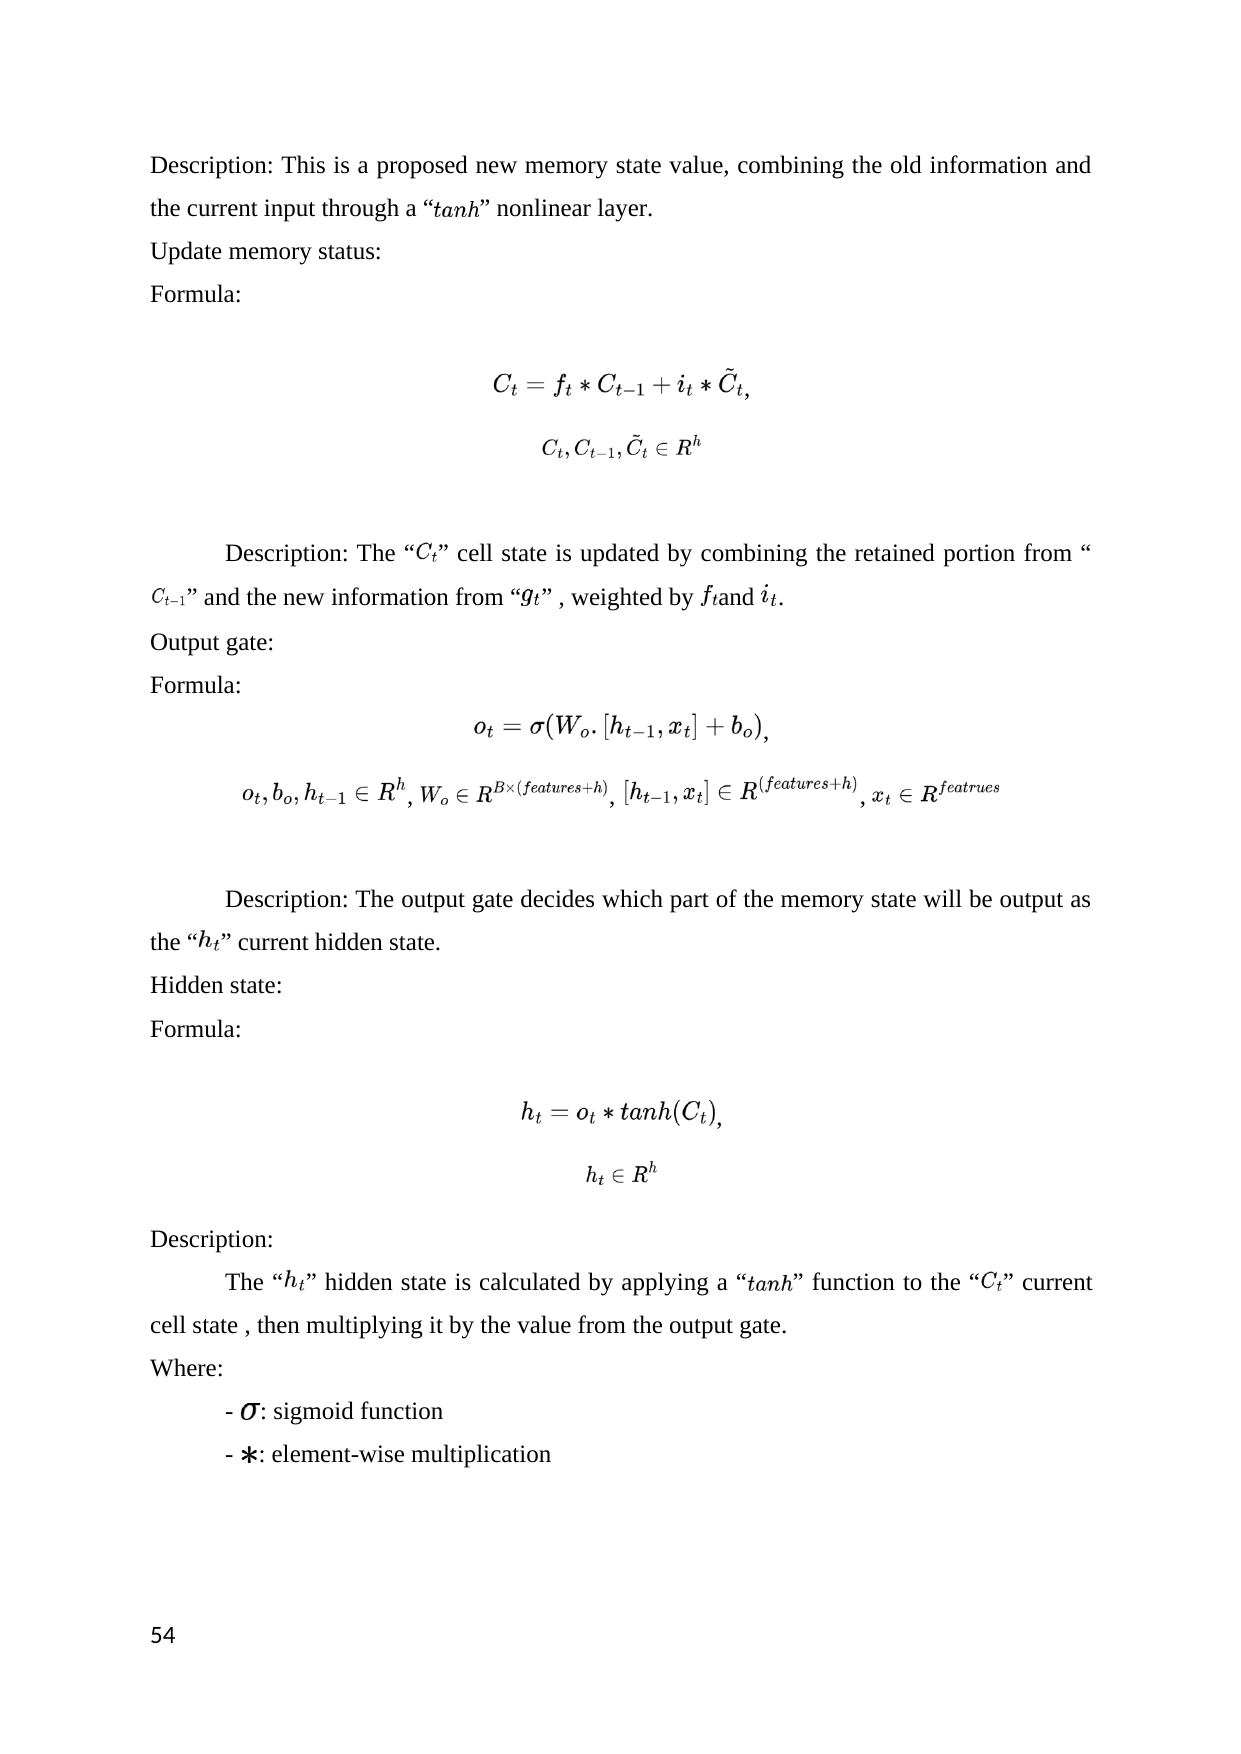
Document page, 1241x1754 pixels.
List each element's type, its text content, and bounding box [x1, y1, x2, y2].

text Description: The “” cell state is updated by combining the retained portion from “” and the new information from “” , weighted by and . [150, 538, 1093, 613]
picture [541, 432, 702, 459]
text Output gate: [150, 627, 1093, 656]
text Description: The output gate decides which part of the memory state will be output as the “” current hidden state. [150, 884, 1093, 956]
text , [150, 1100, 1093, 1131]
picture [872, 780, 1001, 805]
text Where: [150, 1353, 1093, 1382]
text The “” hidden state is calculated by applying a “” function to the “” current cell state , then multiplying it by the value from the output gate. [150, 1267, 1093, 1339]
picture [239, 1403, 260, 1420]
picture [242, 777, 407, 805]
picture [239, 1446, 259, 1463]
picture [197, 929, 221, 951]
picture [520, 1100, 717, 1126]
picture [747, 1275, 793, 1291]
picture [283, 1269, 306, 1291]
text , [150, 366, 1093, 402]
picture [760, 584, 778, 606]
text Update memory status: [150, 236, 1093, 265]
text Formula: [150, 670, 1093, 699]
picture [473, 713, 763, 740]
text - : sigmoid function [225, 1396, 1093, 1425]
picture [584, 1161, 659, 1185]
picture [621, 776, 860, 805]
picture [419, 780, 609, 805]
picture [150, 588, 187, 606]
text Description: This is a proposed new memory state value, combining the old information and the current input through a “” nonlinear layer. [150, 150, 1093, 222]
text Description: [150, 1224, 1093, 1253]
picture [492, 365, 744, 397]
text Hidden state: [150, 971, 1093, 999]
picture [700, 585, 718, 606]
picture [521, 589, 541, 606]
picture [433, 201, 479, 217]
picture [980, 1271, 1003, 1291]
text Formula: [150, 1014, 1093, 1042]
picture [415, 542, 438, 562]
text Formula: [150, 279, 1093, 308]
text - : element-wise multiplication [225, 1439, 1093, 1468]
